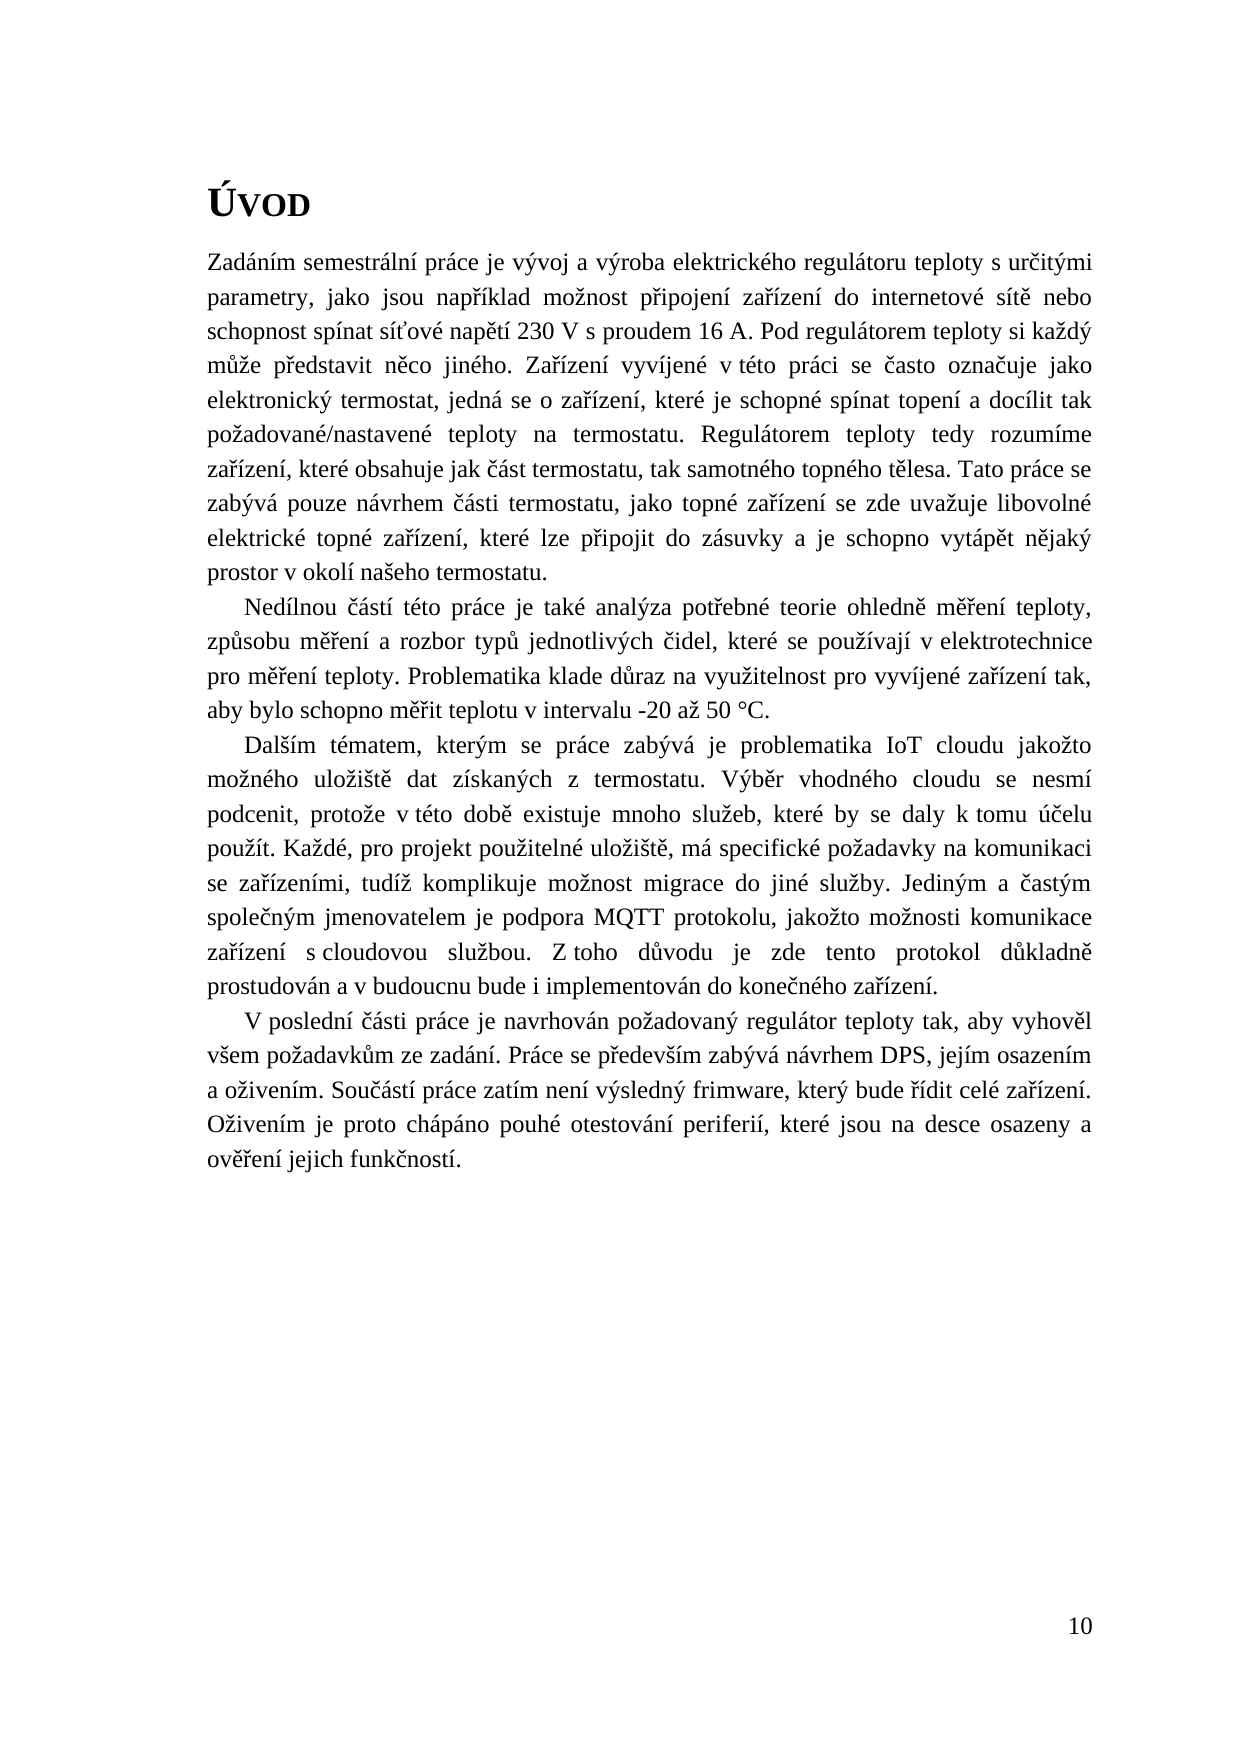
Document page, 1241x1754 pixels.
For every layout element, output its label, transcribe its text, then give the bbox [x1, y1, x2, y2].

text Nedílnou částí této práce je také analýza potřebné teorie ohledně měření teploty, způsobu měření a rozbor typů jednotlivých čidel, které se používají v elektrotechnice pro měření teploty. Problematika klade důraz na využitelnost pro vyvíjené zařízení tak, aby bylo schopno měřit teplotu v intervalu -20 až 50 °C. [207, 592, 1092, 724]
text Úvod [207, 177, 1092, 225]
text V poslední části práce je navrhován požadovaný regulátor teploty tak, aby vyhověl všem požadavkům ze zadání. Práce se především zabývá návrhem DPS, jejím osazením a oživením. Součástí práce zatím není výsledný frimware, který bude řídit celé zařízení. Oživením je proto chápáno pouhé otestování periferií, které jsou na desce osazeny a ověření jejich funkčností. [207, 1006, 1092, 1172]
text Zadáním semestrální práce je vývoj a výroba elektrického regulátoru teploty s určitými parametry, jako jsou například možnost připojení zařízení do internetové sítě nebo schopnost spínat síťové napětí 230 V s proudem 16 A. Pod regulátorem teploty si každý může představit něco jiného. Zařízení vyvíjené v této práci se často označuje jako elektronický termostat, jedná se o zařízení, které je schopné spínat topení a docílit tak požadované/nastavené teploty na termostatu. Regulátorem teploty tedy rozumíme zařízení, které obsahuje jak část termostatu, tak samotného topného tělesa. Tato práce se zabývá pouze návrhem části termostatu, jako topné zařízení se zde uvažuje libovolné elektrické topné zařízení, které lze připojit do zásuvky a je schopno vytápět nějaký prostor v okolí našeho termostatu. [207, 247, 1092, 586]
text Dalším tématem, kterým se práce zabývá je problematika IoT cloudu jakožto možného uložiště dat získaných z termostatu. Výběr vhodného cloudu se nesmí podcenit, protože v této době existuje mnoho služeb, které by se daly k tomu účelu použít. Každé, pro projekt použitelné uložiště, má specifické požadavky na komunikaci se zařízeními, tudíž komplikuje možnost migrace do jiné služby. Jediným a častým společným jmenovatelem je podpora MQTT protokolu, jakožto možnosti komunikace zařízení s cloudovou službou. Z toho důvodu je zde tento protokol důkladně prostudován a v budoucnu bude i implementován do konečného zařízení. [207, 730, 1092, 1000]
